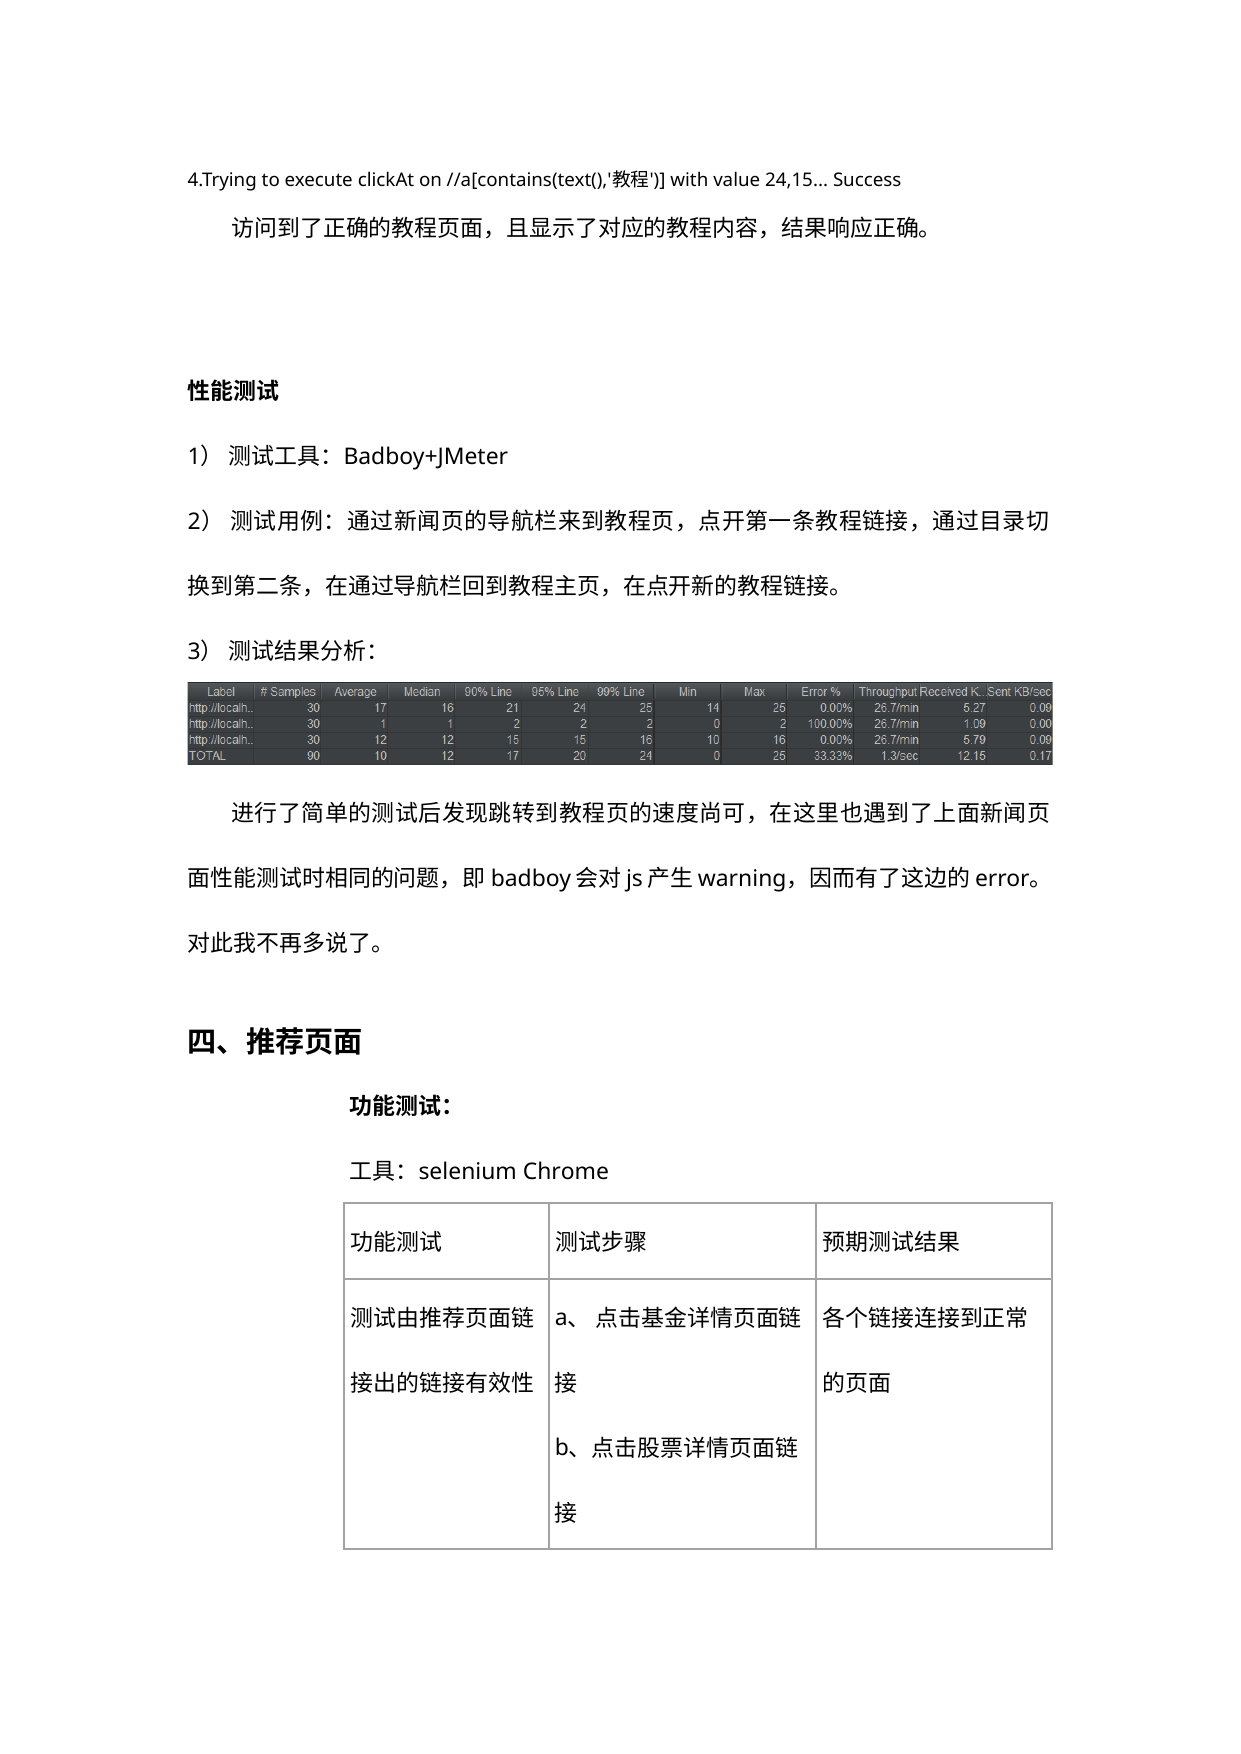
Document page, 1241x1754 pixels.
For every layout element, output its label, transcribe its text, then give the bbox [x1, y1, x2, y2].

text 4.Trying to execute clickAt on //a[contains(text(),'教程')] with value 24,15... Success [187, 162, 1053, 194]
text 3） 测试结果分析： [187, 617, 1053, 682]
text 工具：selenium Chrome [349, 1137, 1053, 1202]
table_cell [550, 1280, 815, 1548]
table_header 预期测试结果 [817, 1204, 1051, 1277]
text 功能测试： [349, 1072, 1053, 1137]
text 性能测试 [187, 357, 1053, 422]
text 1） 测试工具：Badboy+JMeter [187, 422, 1053, 487]
table_cell 各个链接连接到正常的页面 [817, 1280, 1051, 1548]
table_cell 测试由推荐页面链接出的链接有效性 [345, 1280, 548, 1548]
list 四、推荐页面 [187, 1007, 1053, 1072]
text 进行了简单的测试后发现跳转到教程页的速度尚可，在这里也遇到了上面新闻页面性能测试时相同的问题，即badboy会对js产生warning，因而有了这边的error。对此我不再多说了。 [187, 779, 1053, 974]
text 2） 测试用例：通过新闻页的导航栏来到教程页，点开第一条教程链接，通过目录切换到第二条，在通过导航栏回到教程主页，在点开新的教程链接。 [187, 487, 1053, 617]
table_header 功能测试 [345, 1204, 548, 1277]
text 访问到了正确的教程页面，且显示了对应的教程内容，结果响应正确。 [187, 194, 1053, 259]
table_header 测试步骤 [550, 1204, 815, 1277]
picture [187, 682, 1053, 765]
